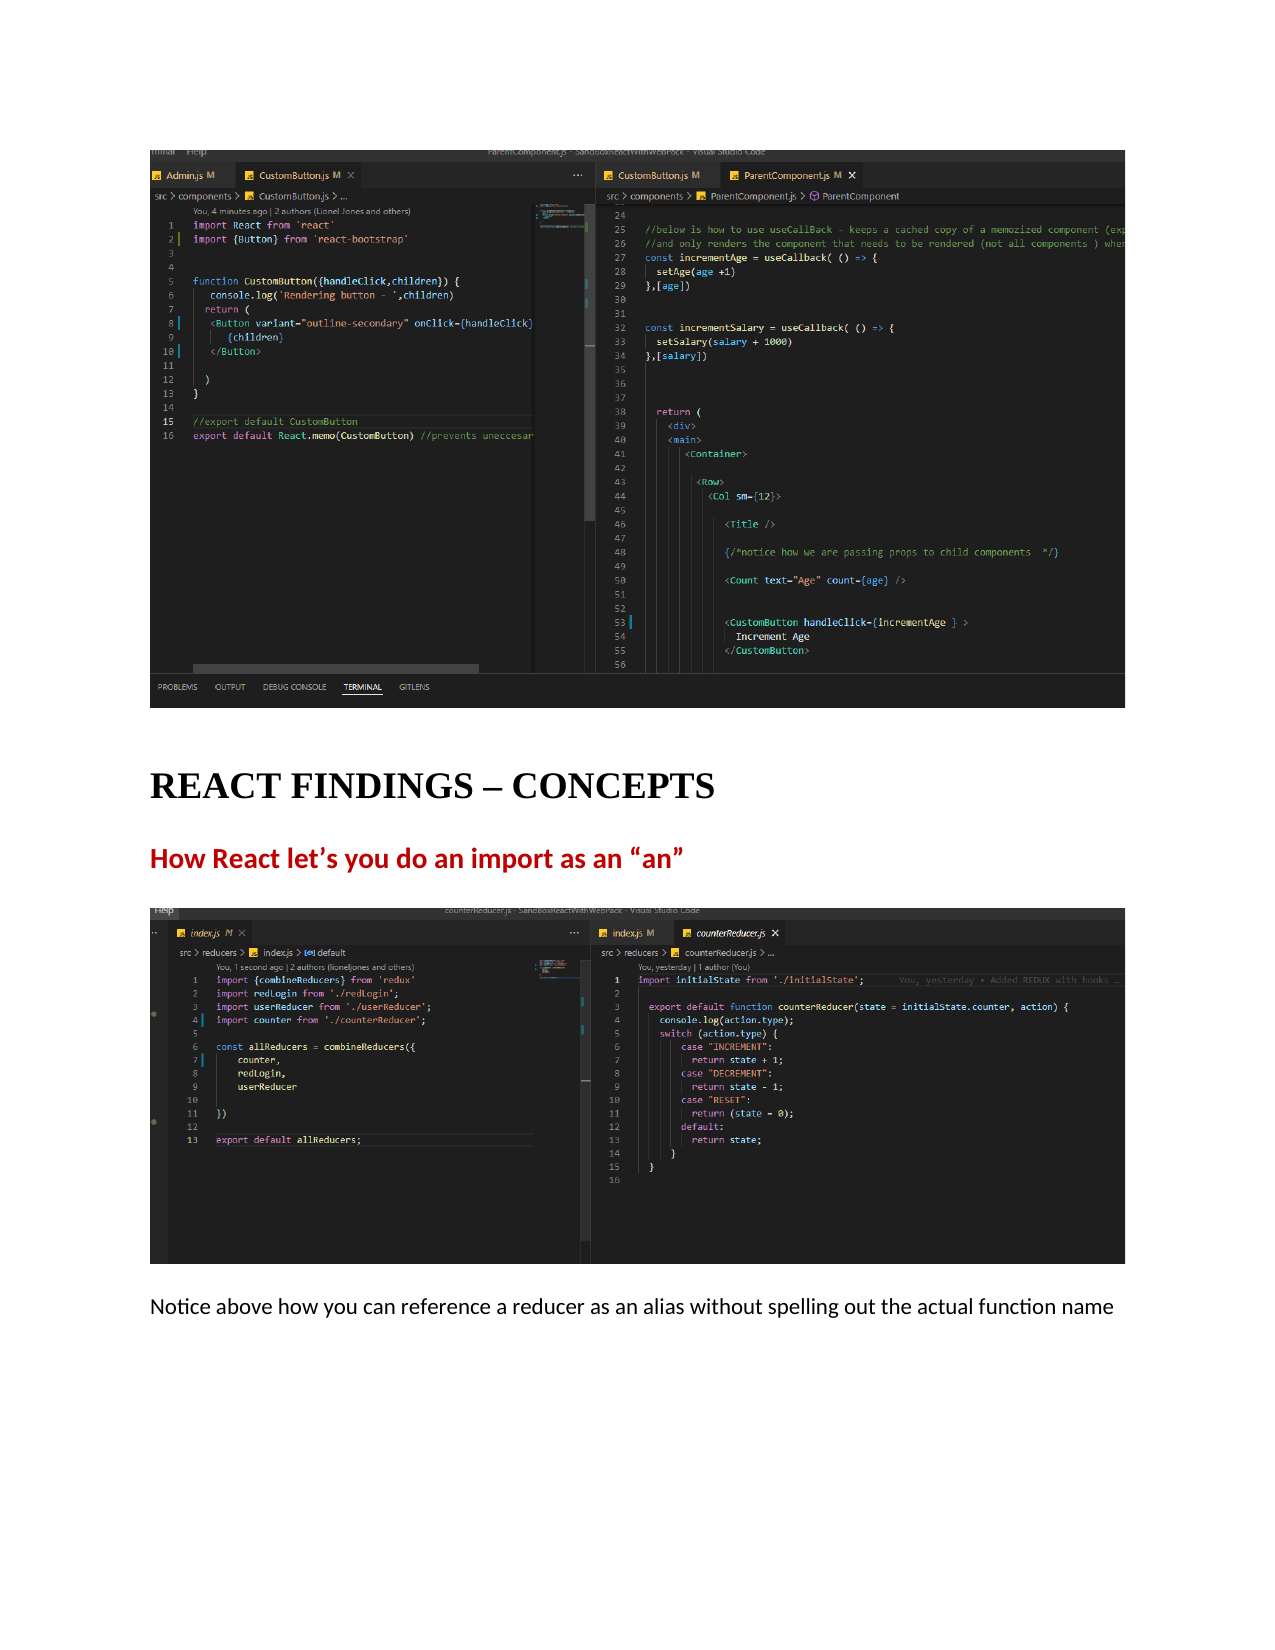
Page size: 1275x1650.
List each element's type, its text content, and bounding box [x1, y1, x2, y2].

picture [150, 150, 1125, 708]
text REACT FINDINGS – CONCEPTS [150, 763, 1125, 807]
text Notice above how you can reference a reducer as an alias without spelling out the actual function name [150, 1264, 1125, 1320]
text How React let’s you do an import as an “an” [150, 807, 1125, 876]
picture [150, 908, 1125, 1264]
